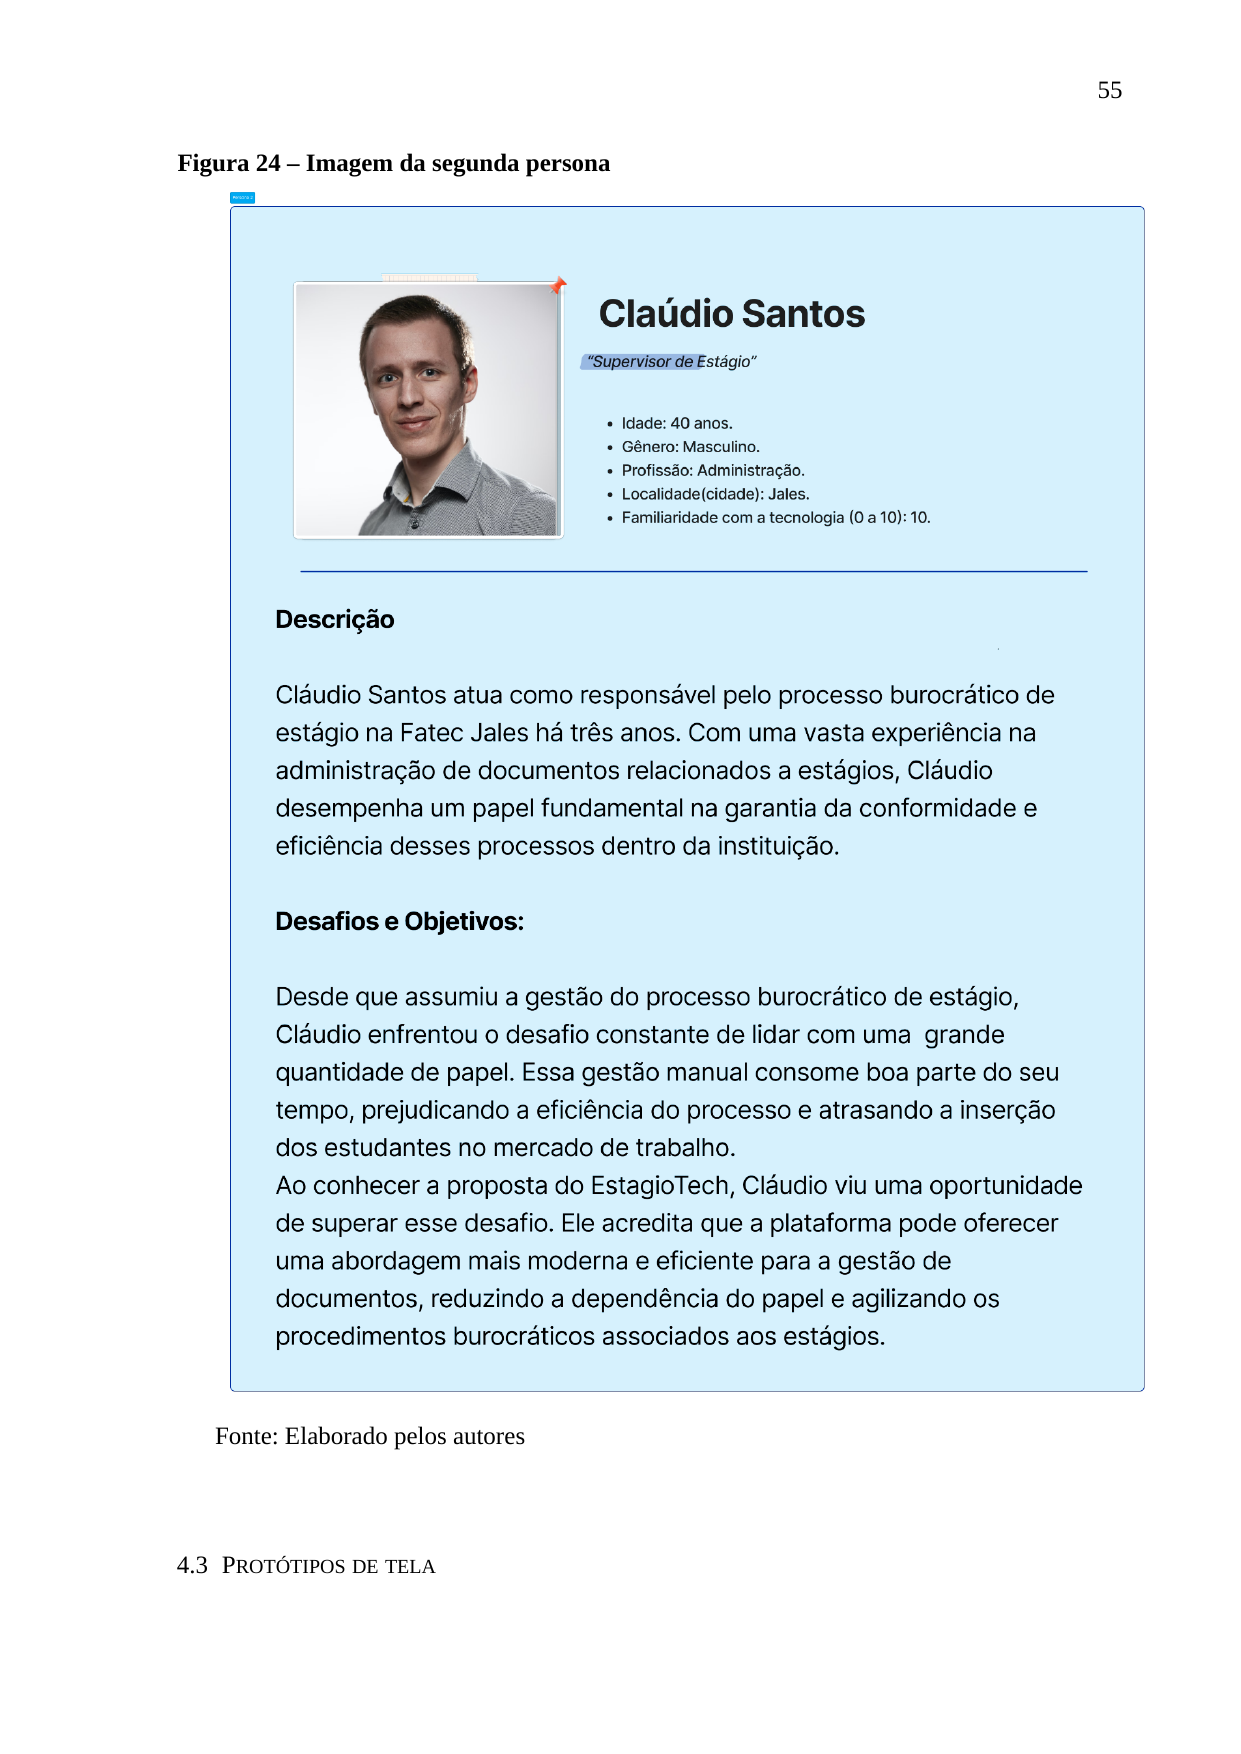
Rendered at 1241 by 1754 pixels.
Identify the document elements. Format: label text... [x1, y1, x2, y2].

picture [214, 190, 1160, 1407]
subtitle Protótipos de tela [177, 1551, 1122, 1579]
text Figura 24 – Imagem da segunda persona [177, 148, 1122, 176]
list Fonte: Elaborado pelos autores [215, 1421, 1122, 1450]
